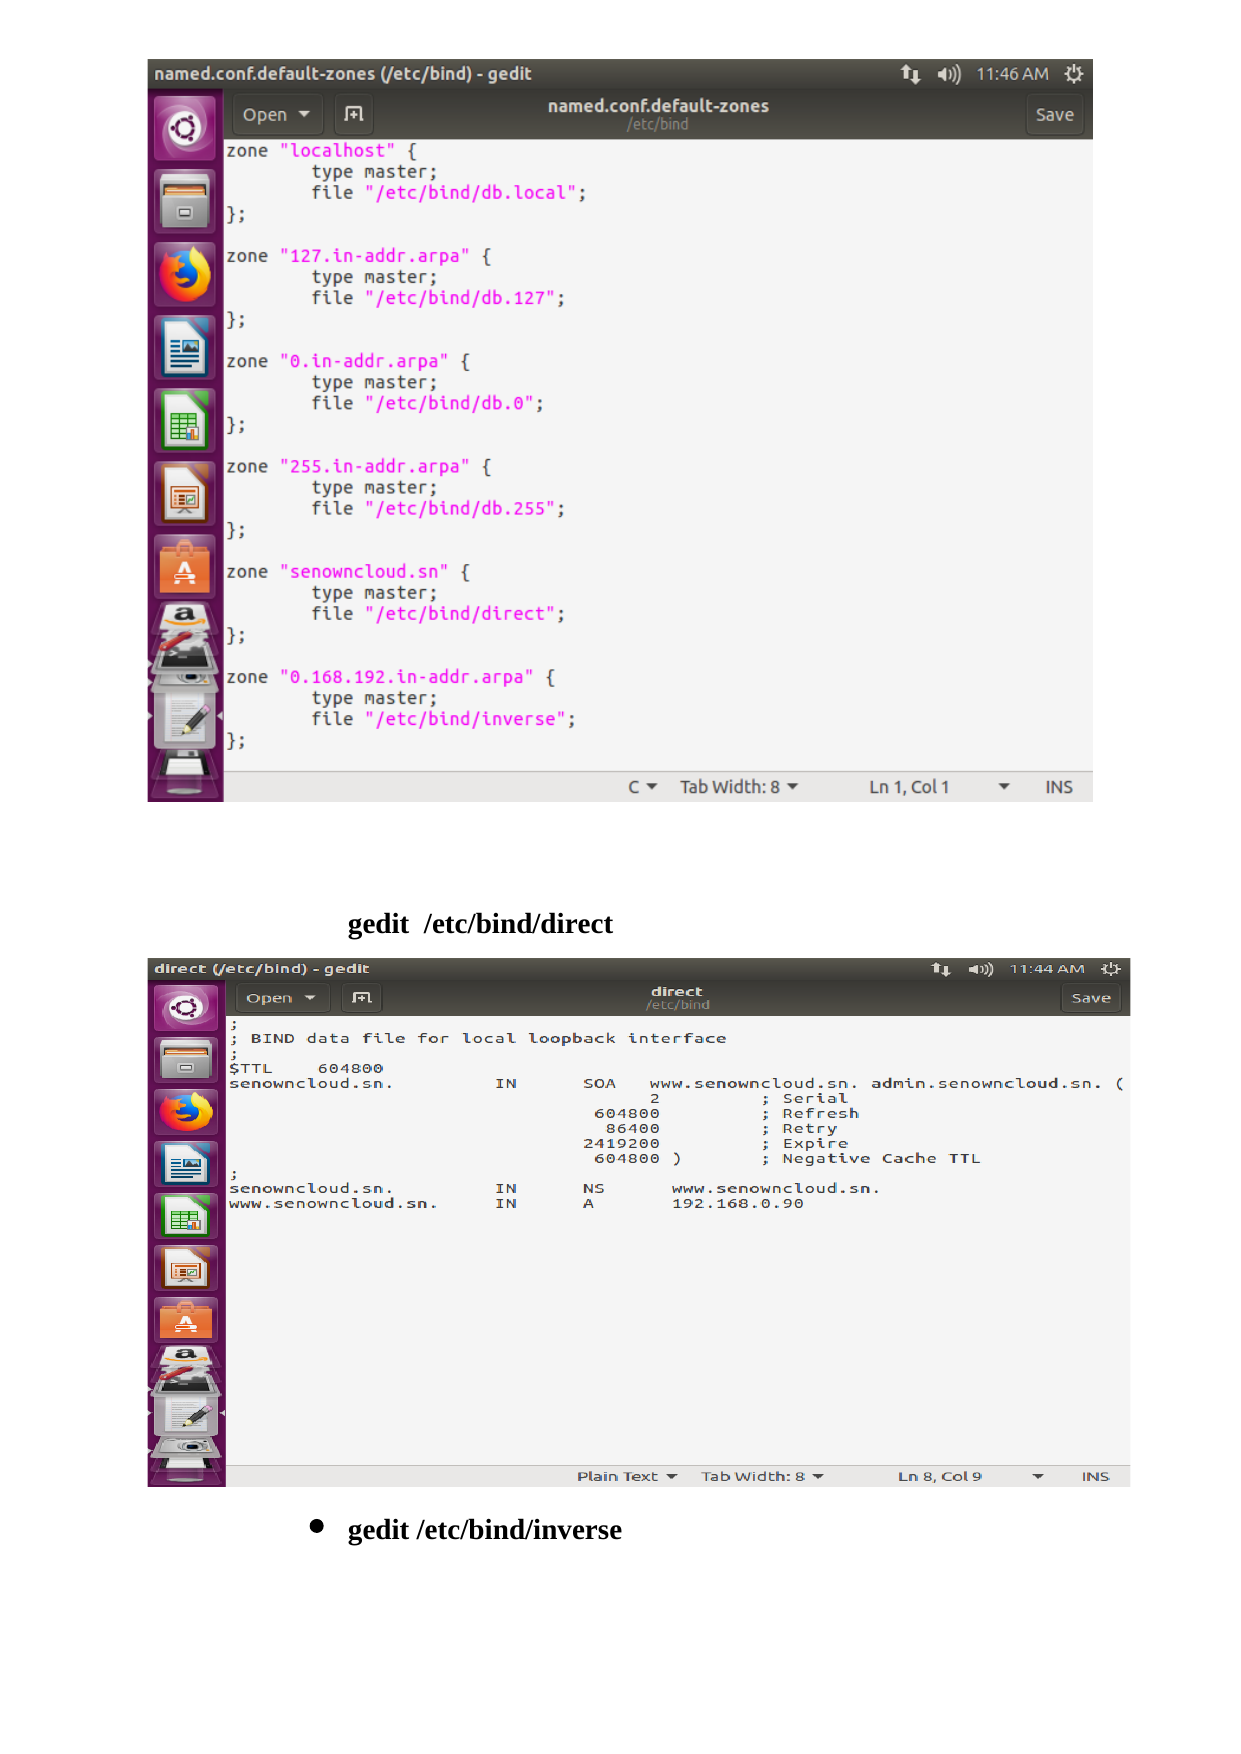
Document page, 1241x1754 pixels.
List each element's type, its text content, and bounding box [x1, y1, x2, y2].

picture [147, 59, 1093, 802]
list gedit /etc/bind/inverse [310, 1512, 1093, 1547]
list gedit /etc/bind/direct [348, 906, 1093, 939]
picture [147, 958, 1131, 1487]
